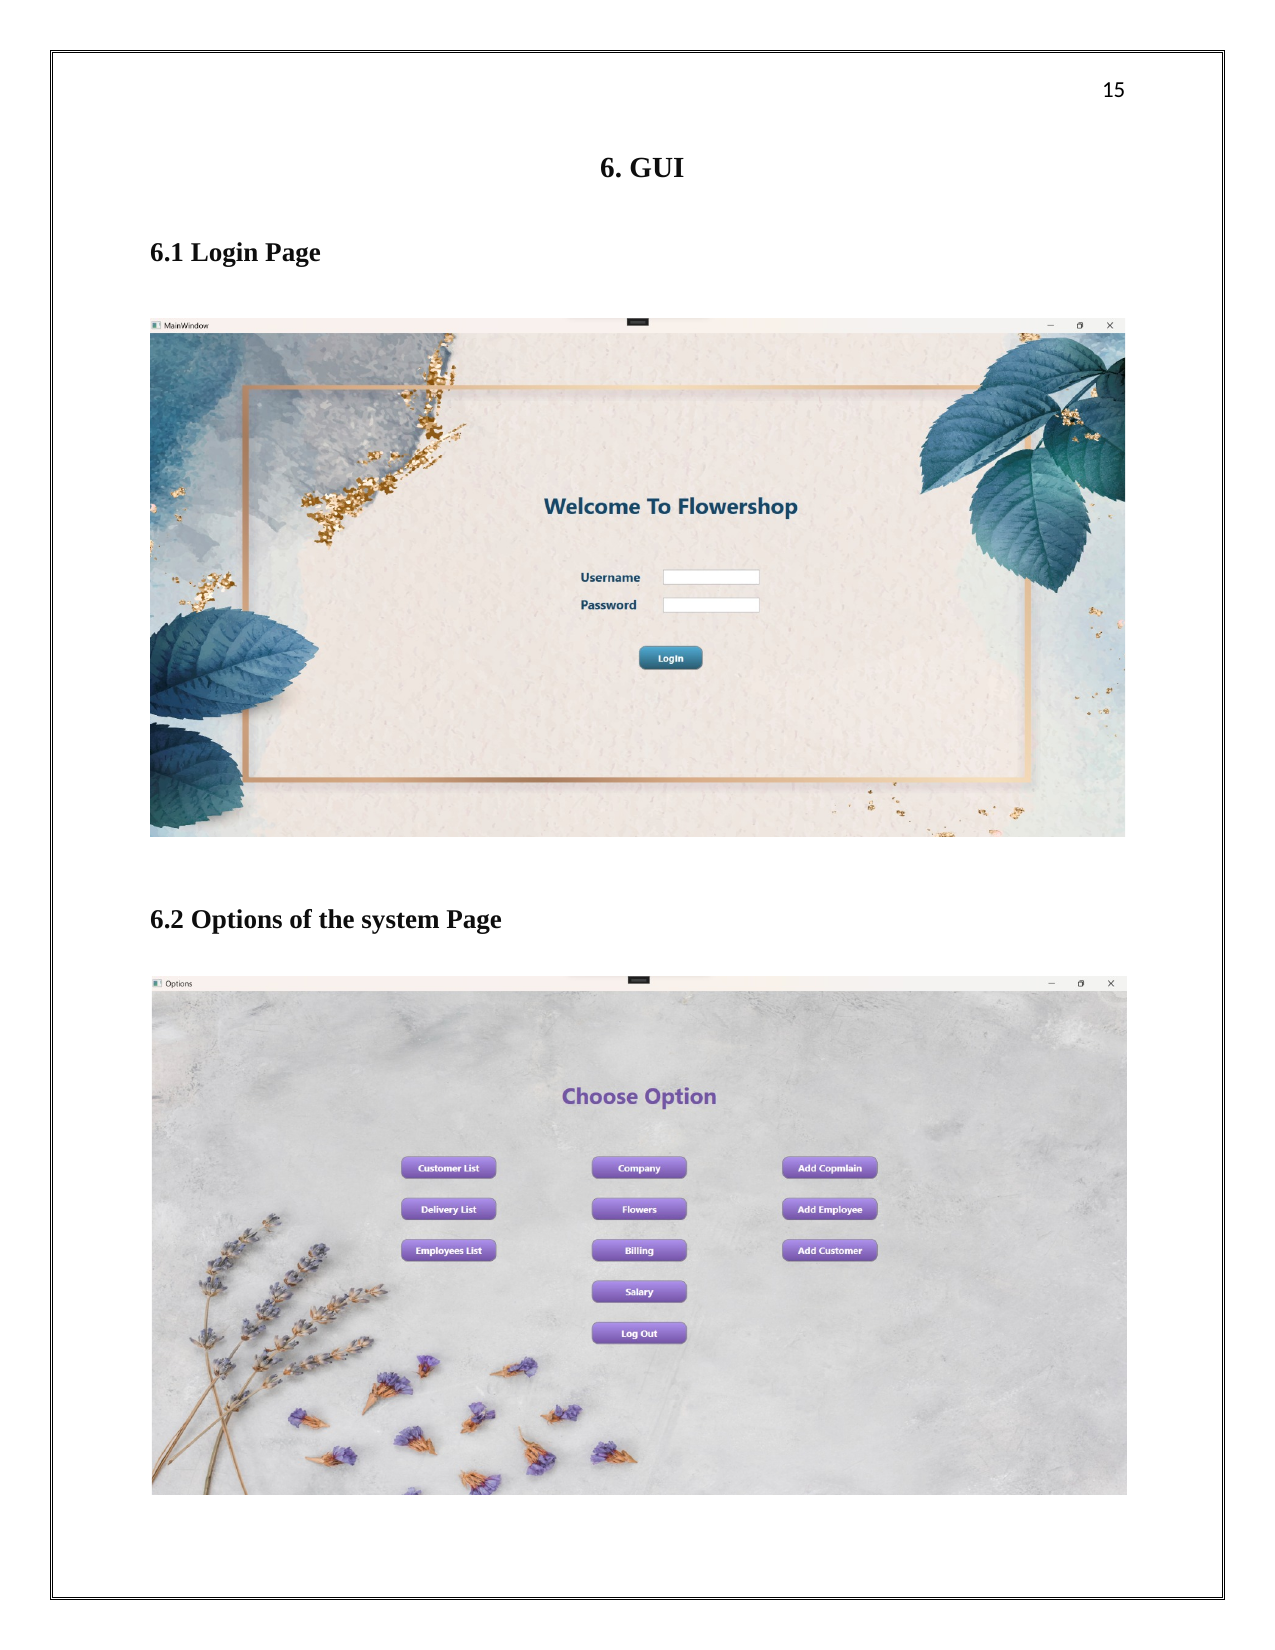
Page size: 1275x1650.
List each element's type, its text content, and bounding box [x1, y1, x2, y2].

subtitle 6.2 Options of the system Page [150, 903, 1125, 934]
picture [150, 318, 1125, 837]
subtitle 6.1 Login Page [150, 236, 1125, 267]
subtitle 6. GUI [525, 150, 1125, 183]
picture [151, 976, 1127, 1495]
